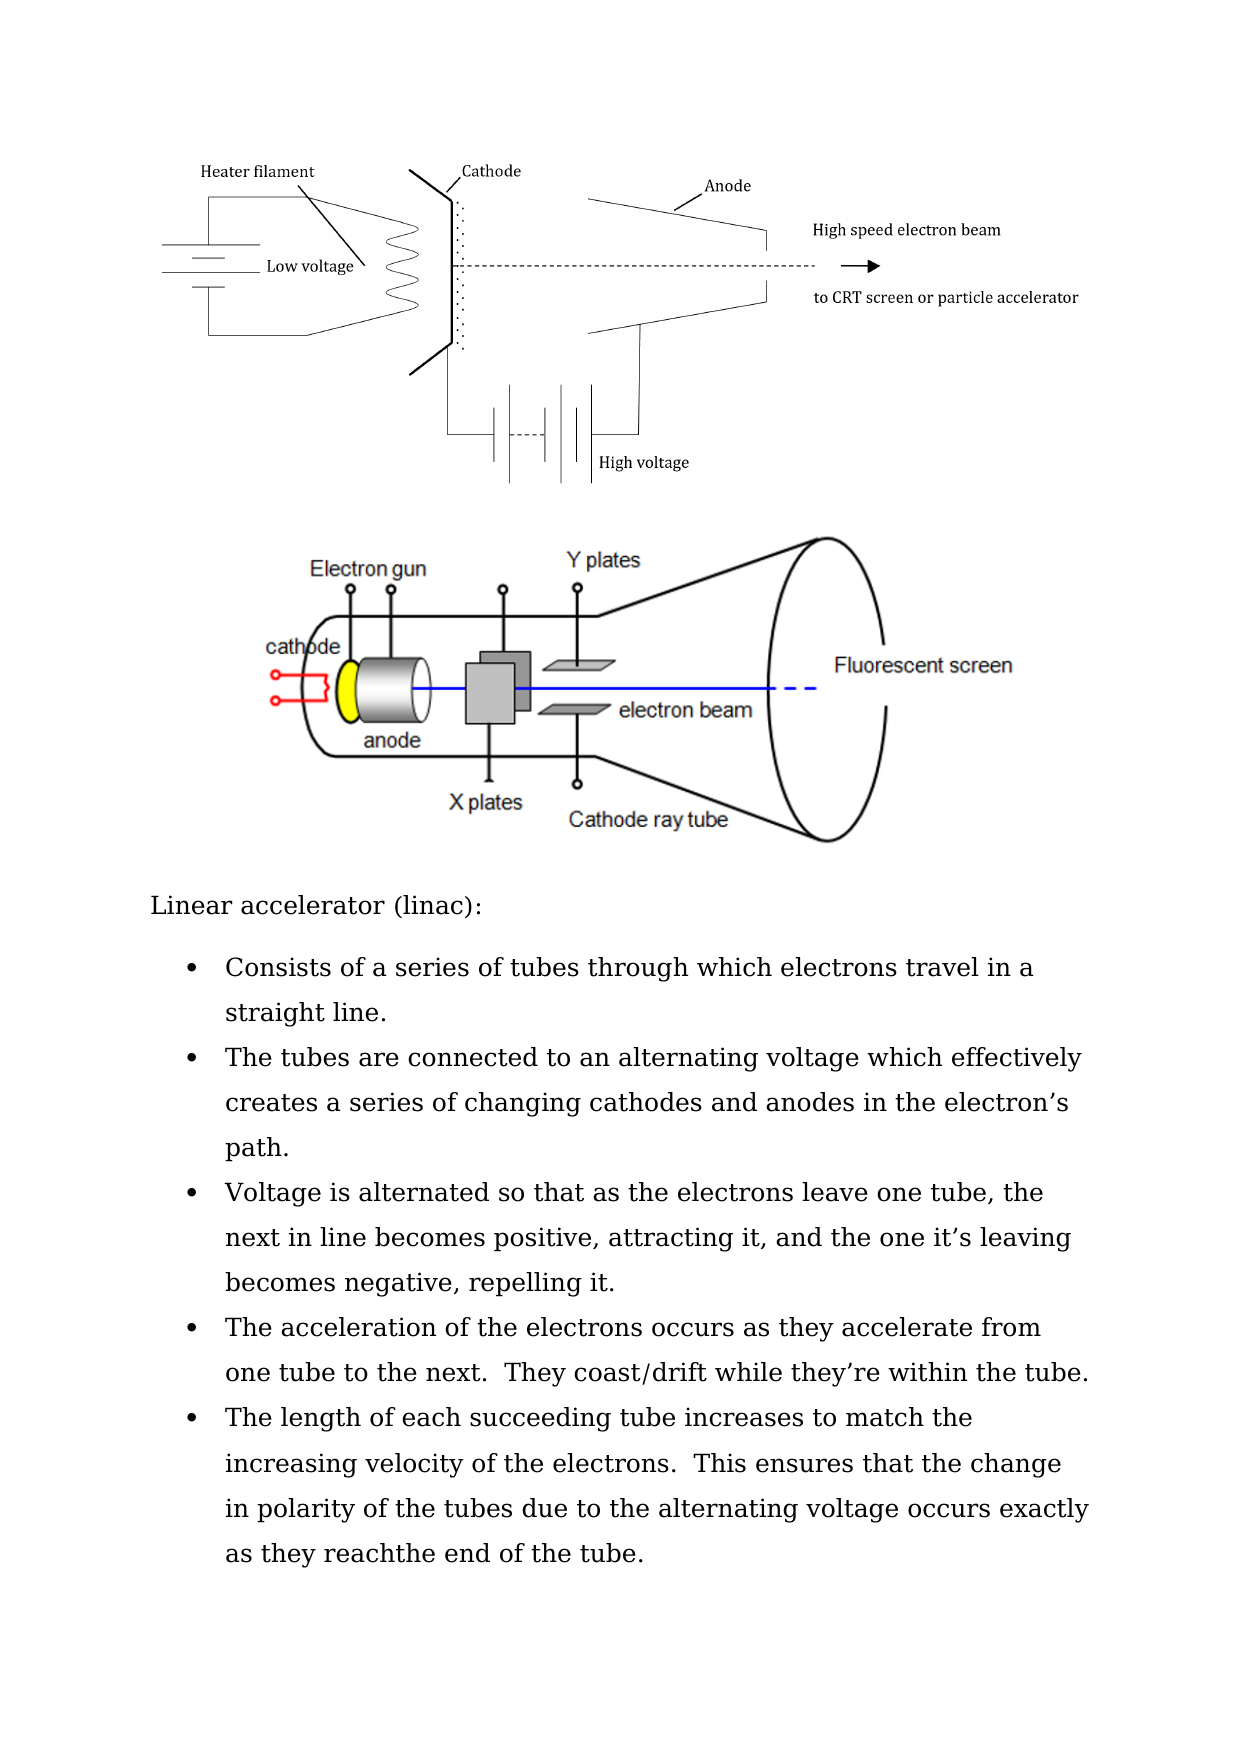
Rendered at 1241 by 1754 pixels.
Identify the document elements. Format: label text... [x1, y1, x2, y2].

list The tubes are connected to an alternating voltage which effectively creates a series of changing cathodes and anodes in the electron’s path. [187, 1041, 1090, 1162]
list The acceleration of the electrons occurs as they accelerate from one tube to the next. They coast/drift while they’re within the tube. [187, 1312, 1090, 1387]
picture [157, 150, 1084, 492]
list Voltage is alternated so that as the electrons leave one tube, the next in line becomes positive, attracting it, and the one it’s leaving becomes negative, repelling it. [187, 1177, 1090, 1297]
list The length of each succeeding tube increases to match the increasing velocity of the electrons. This ensures that the change in polarity of the tubes due to the alternating voltage occurs exactly as they reachthe end of the tube. [187, 1402, 1090, 1567]
list Consists of a series of tubes through which electrons travel in a straight line. [187, 951, 1090, 1026]
text Linear accelerator (linac): [150, 889, 1090, 919]
picture [215, 522, 1025, 859]
